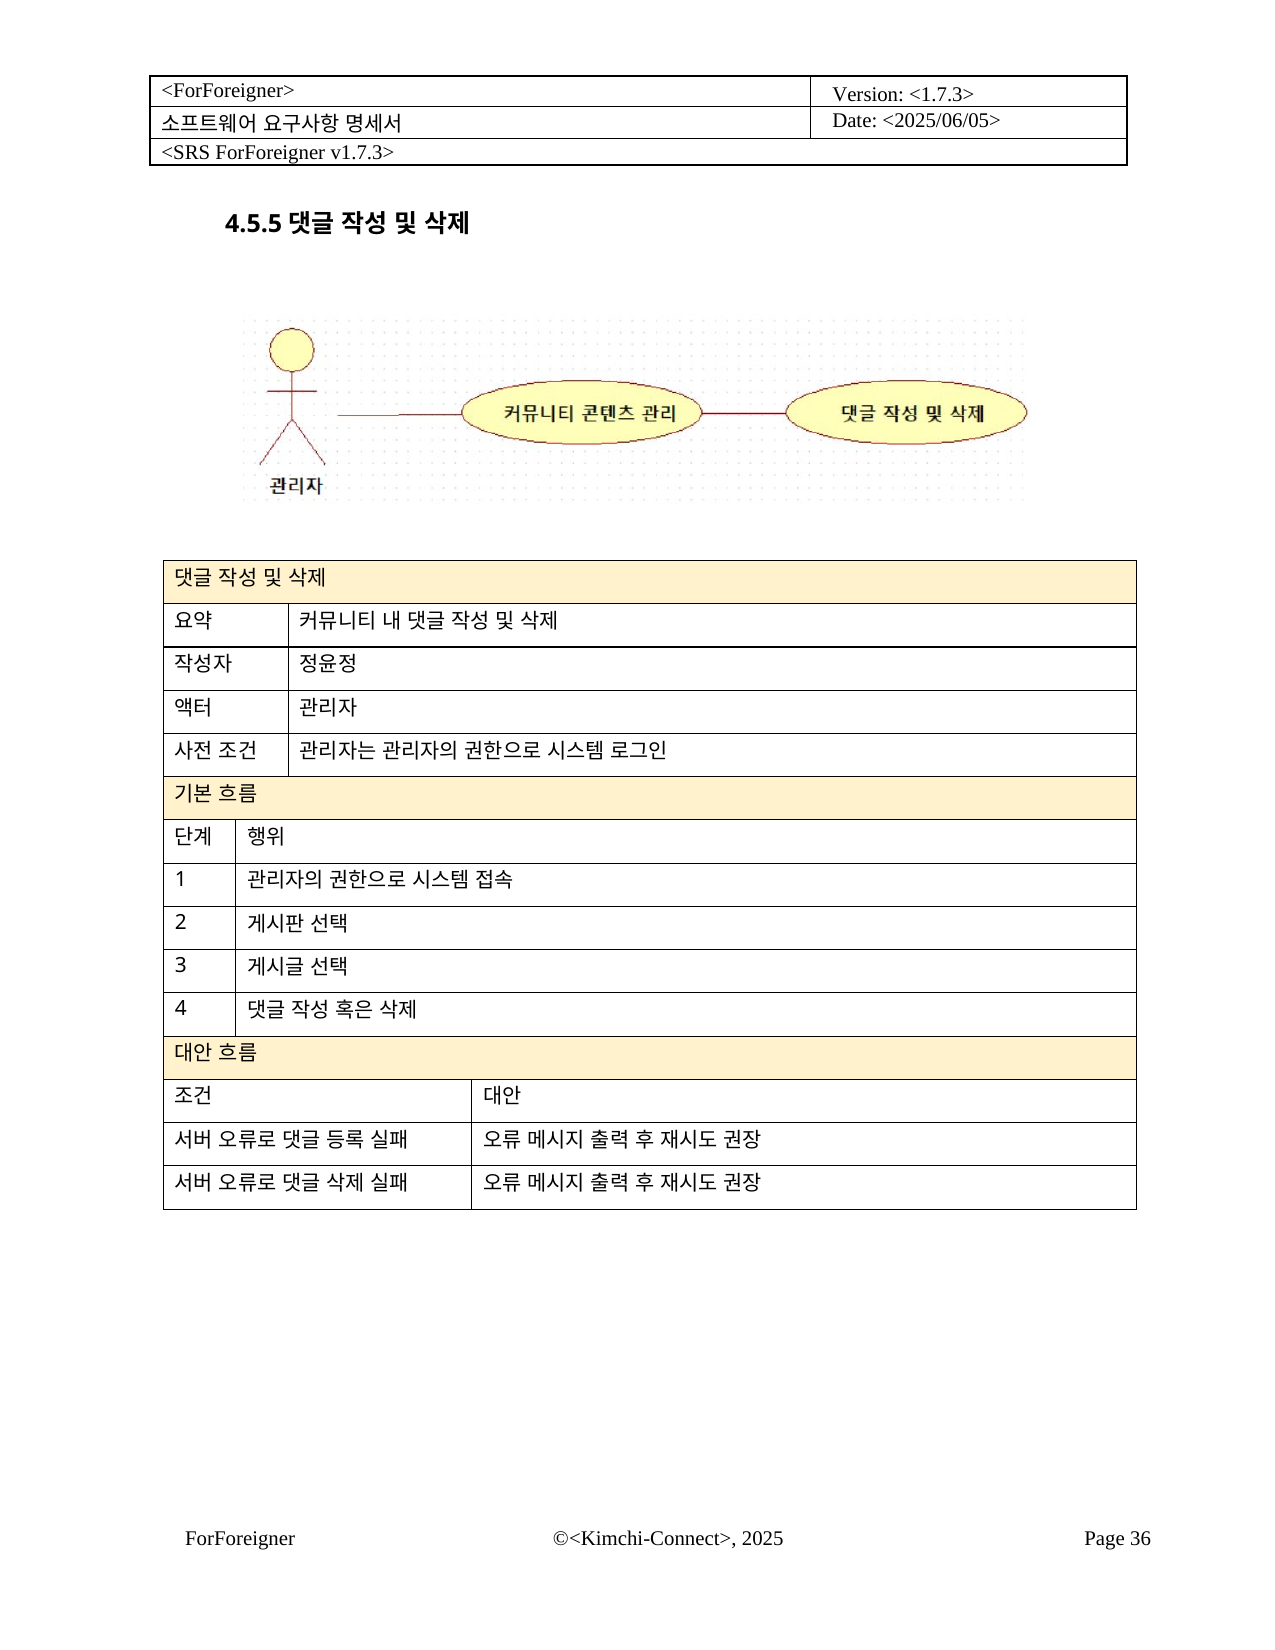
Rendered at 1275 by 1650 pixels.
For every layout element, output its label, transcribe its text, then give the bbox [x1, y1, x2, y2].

table_cell 행위 [236, 820, 1136, 863]
table_cell 사전 조건 [164, 734, 288, 776]
table_cell 오류 메시지 출력 후 재시도 권장 [472, 1123, 1136, 1165]
table_cell 오류 메시지 출력 후 재시도 권장 [472, 1166, 1136, 1208]
table_header 댓글 작성 및 삭제 [164, 561, 1136, 603]
table_cell 게시판 선택 [236, 907, 1136, 949]
table_cell 4 [164, 993, 235, 1036]
table_cell 정윤정 [289, 648, 1136, 690]
table_cell 3 [164, 950, 235, 992]
table_cell 관리자는 관리자의 권한으로 시스템 로그인 [289, 734, 1136, 776]
picture [243, 314, 1033, 506]
table_cell 커뮤니티 내 댓글 작성 및 삭제 [289, 604, 1136, 646]
table_cell 요약 [164, 604, 288, 646]
table_cell 액터 [164, 691, 288, 733]
table_cell 서버 오류로 댓글 삭제 실패 [164, 1166, 471, 1208]
table_cell 댓글 작성 혹은 삭제 [236, 993, 1136, 1036]
table_cell 2 [164, 907, 235, 949]
table_cell 대안 [472, 1080, 1136, 1122]
subtitle 4.5.5 댓글 작성 및 삭제 [150, 203, 1125, 239]
table_cell 관리자의 권한으로 시스템 접속 [236, 864, 1136, 906]
table_cell 대안 흐름 [164, 1037, 1136, 1079]
table_cell 관리자 [289, 691, 1136, 733]
table_cell 1 [164, 864, 235, 906]
table_cell 기본 흐름 [164, 777, 1136, 819]
table_cell 서버 오류로 댓글 등록 실패 [164, 1123, 471, 1165]
table_cell 작성자 [164, 648, 288, 690]
table_cell 조건 [164, 1080, 471, 1122]
table_cell 단계 [164, 820, 235, 863]
table_cell 게시글 선택 [236, 950, 1136, 992]
